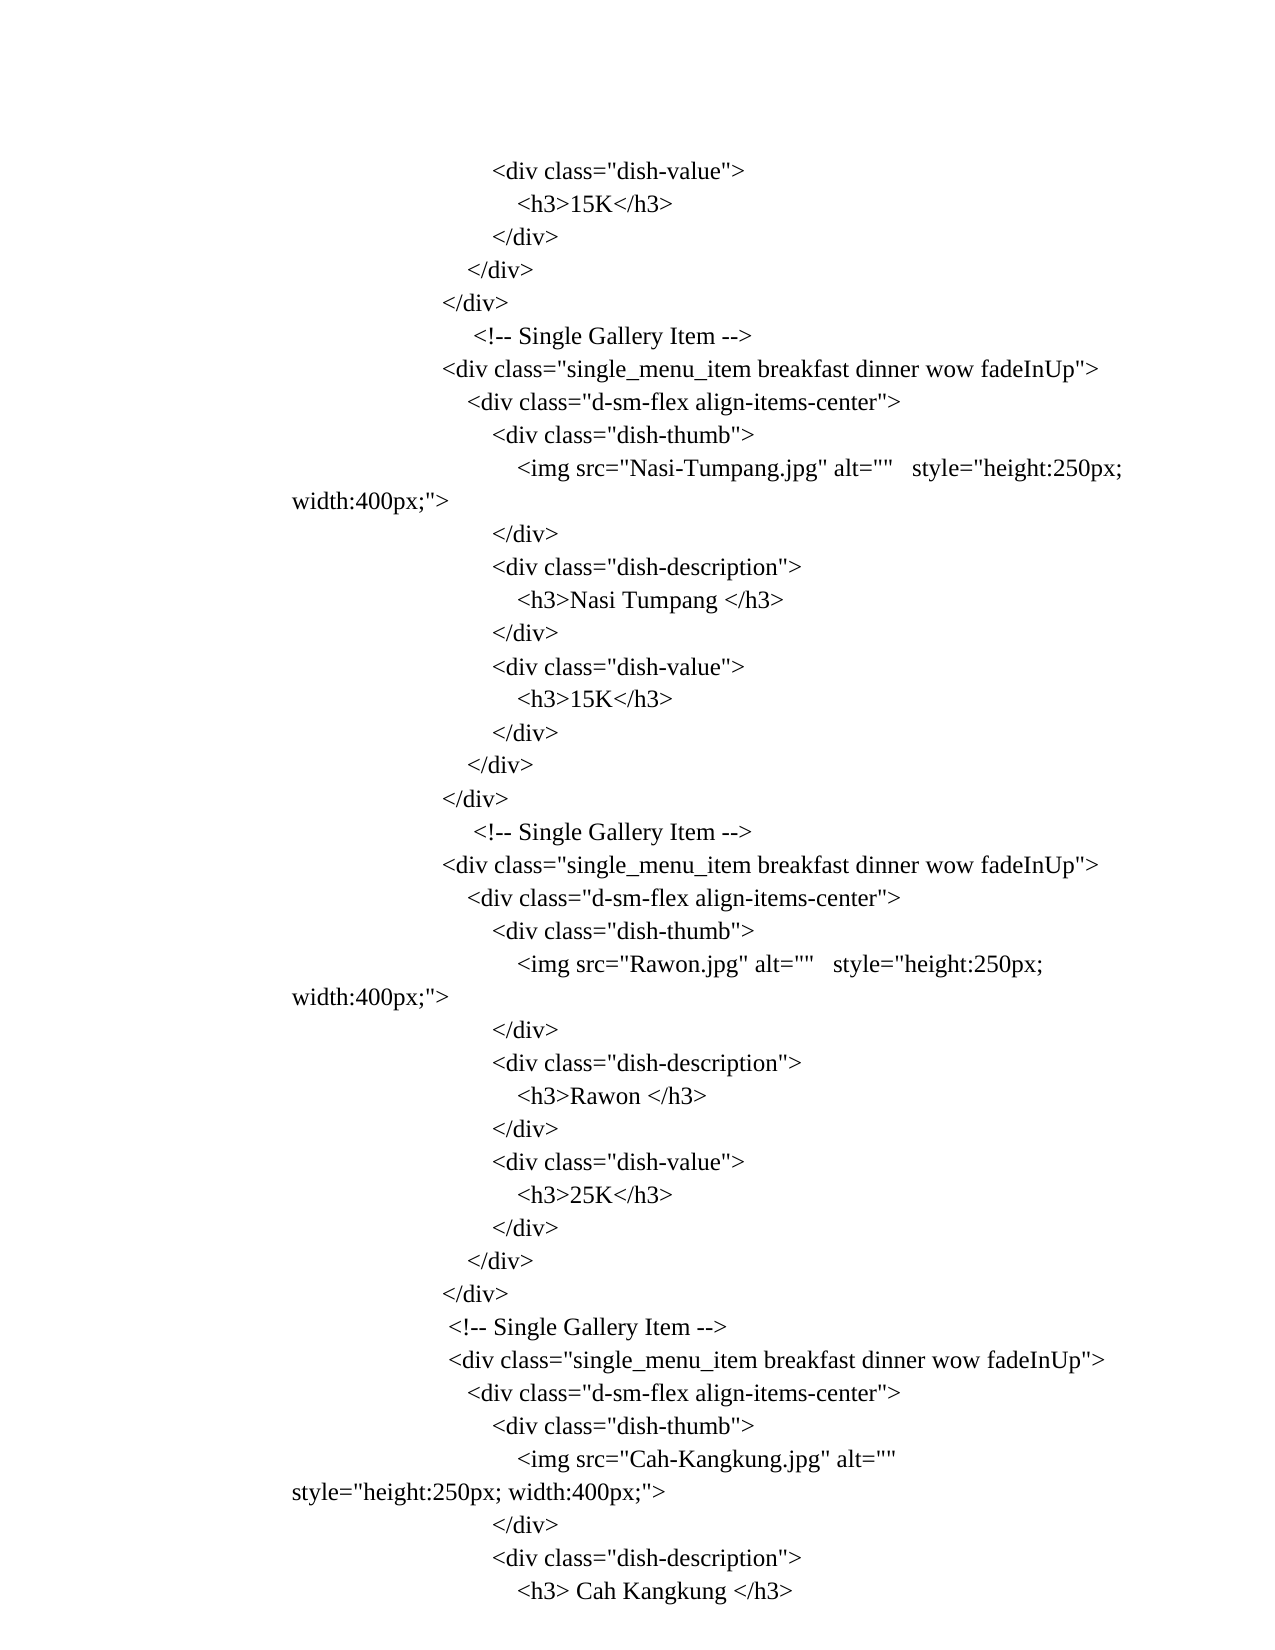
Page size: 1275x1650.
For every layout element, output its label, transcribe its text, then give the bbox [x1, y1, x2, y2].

text <div class="single_menu_item breakfast dinner wow fadeInUp"> [292, 354, 1123, 383]
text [292, 387, 1123, 416]
text <!-- Single Gallery Item --> [292, 321, 1123, 350]
text </div> [292, 1246, 1123, 1275]
text <h3>Nasi Tumpang </h3> [292, 586, 1123, 614]
text <div class="dish-description"> [292, 552, 1123, 581]
text <div class="dish-thumb"> [292, 420, 1123, 449]
text <img src="Rawon.jpg" alt="" style="height:250px; width:400px;"> [292, 949, 1123, 1011]
text <h3>15K</h3> [292, 684, 1123, 713]
text </div> [292, 718, 1123, 746]
text </div> [292, 1213, 1123, 1242]
text <div class="dish-description"> [292, 1048, 1123, 1077]
text <!-- Single Gallery Item --> [292, 817, 1123, 845]
text </div> [292, 288, 1123, 317]
text </div> [292, 784, 1123, 812]
text </div> [292, 255, 1123, 284]
text </div> [292, 222, 1123, 251]
text </div> [292, 1510, 1123, 1539]
text </div> [292, 751, 1123, 779]
text <div class="dish-thumb"> [292, 916, 1123, 944]
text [292, 1378, 1123, 1407]
text <div class="dish-value"> [292, 652, 1123, 680]
text <div class="dish-value"> [292, 1147, 1123, 1176]
text <div class="single_menu_item breakfast dinner wow fadeInUp"> [292, 850, 1123, 878]
text <img src="Cah-Kangkung.jpg" alt="" style="height:250px; width:400px;"> [292, 1444, 1123, 1506]
text <!-- Single Gallery Item --> [292, 1312, 1123, 1341]
text <h3>25K</h3> [292, 1180, 1123, 1209]
text </div> [292, 519, 1123, 548]
text </div> [292, 1114, 1123, 1143]
text <div class="d-sm-flex align-items-center"> [292, 883, 1123, 911]
text <div class="dish-description"> [292, 1543, 1123, 1572]
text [292, 1345, 1123, 1374]
text </div> [292, 618, 1123, 647]
text <div class="dish-value"> [292, 156, 1123, 185]
text <div class="dish-thumb"> [292, 1411, 1123, 1440]
text <h3> Cah Kangkung </h3> [292, 1576, 1123, 1605]
text </div> [292, 1015, 1123, 1043]
text <h3>Rawon </h3> [292, 1081, 1123, 1109]
text </div> [292, 1279, 1123, 1308]
text <img src="Nasi-Tumpang.jpg" alt="" style="height:250px; width:400px;"> [292, 453, 1123, 515]
text <h3>15K</h3> [292, 189, 1123, 218]
